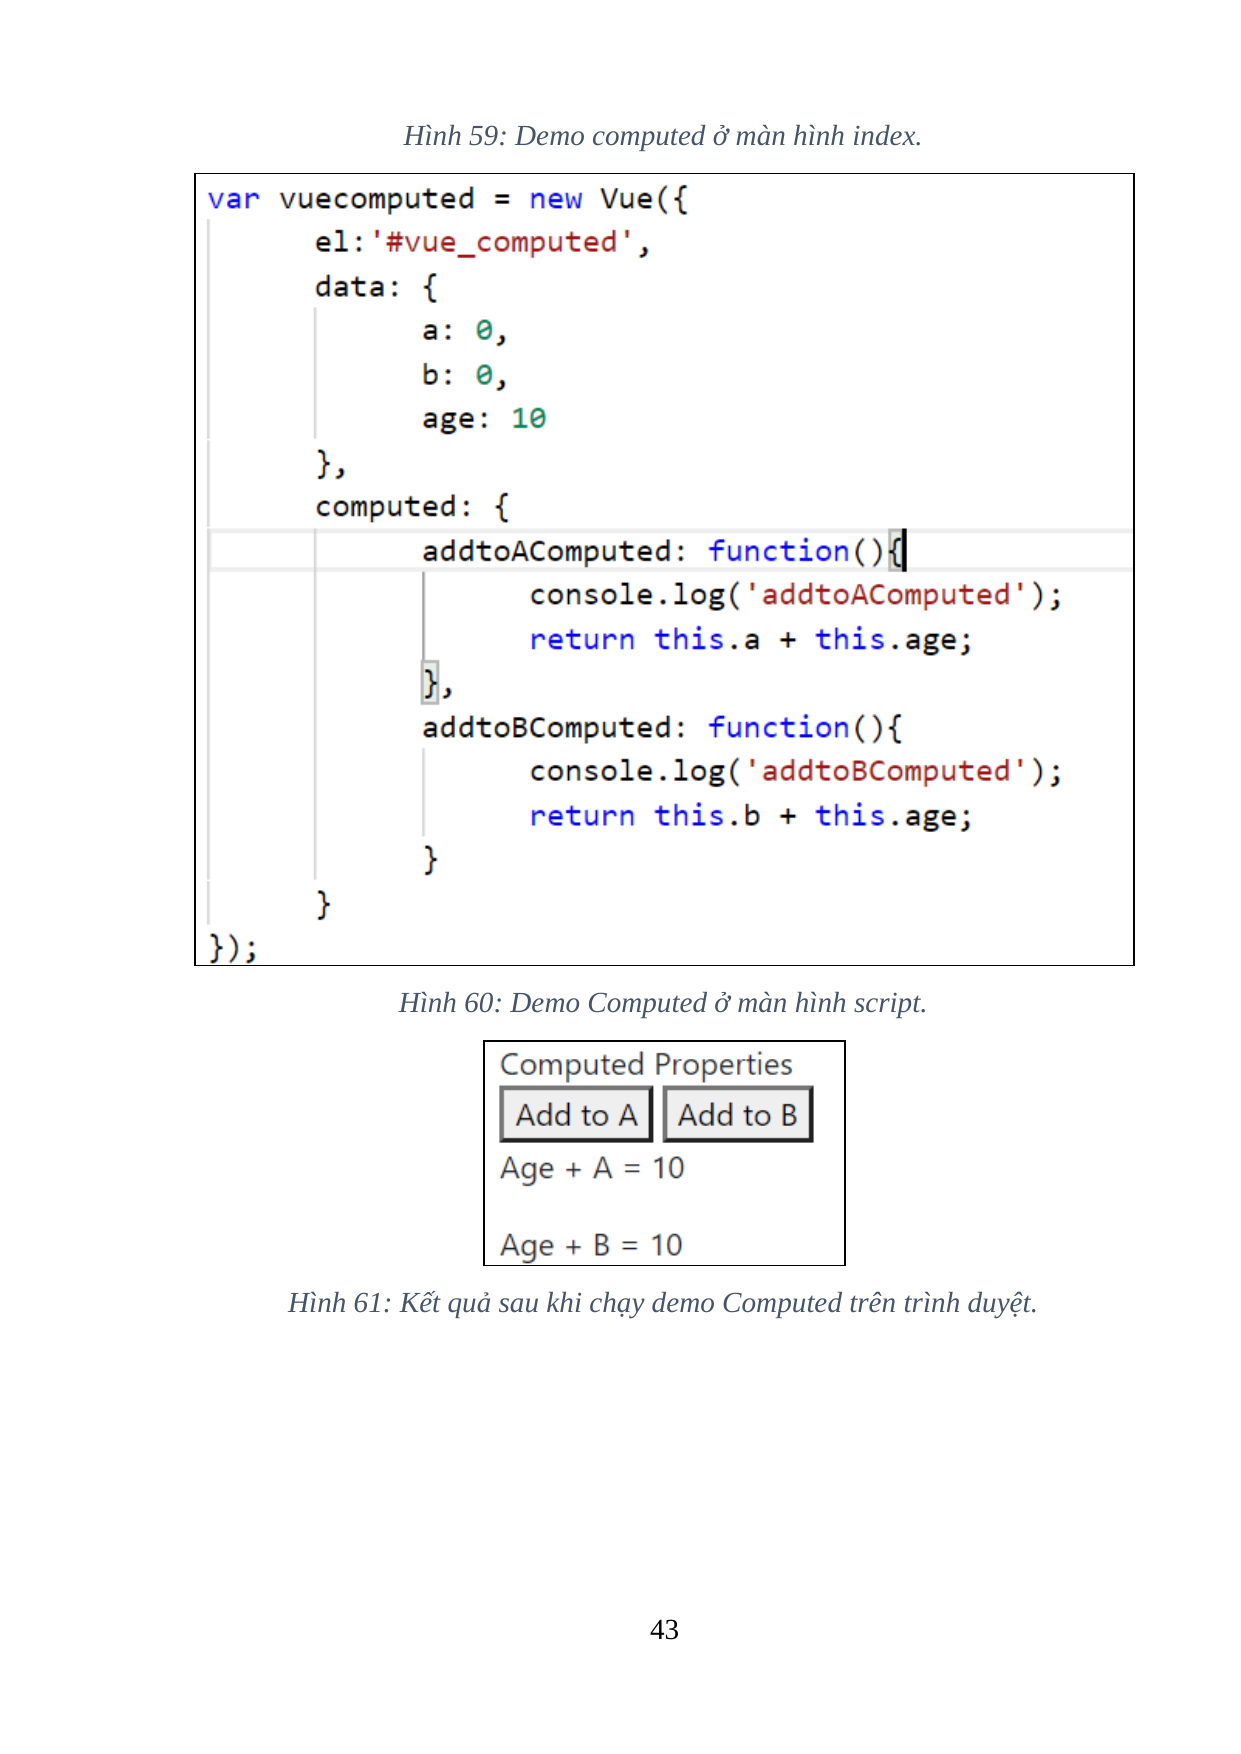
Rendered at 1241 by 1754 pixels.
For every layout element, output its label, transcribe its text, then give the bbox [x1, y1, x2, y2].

text Hình 59: Demo computed ở màn hình index. [177, 118, 1152, 152]
text Hình 60: Demo Computed ở màn hình script. [177, 986, 1152, 1019]
picture [485, 1042, 844, 1265]
text Hình 61: Kết quả sau khi chạy demo Computed trên trình duyệt. [177, 1286, 1152, 1319]
picture [196, 174, 1133, 965]
